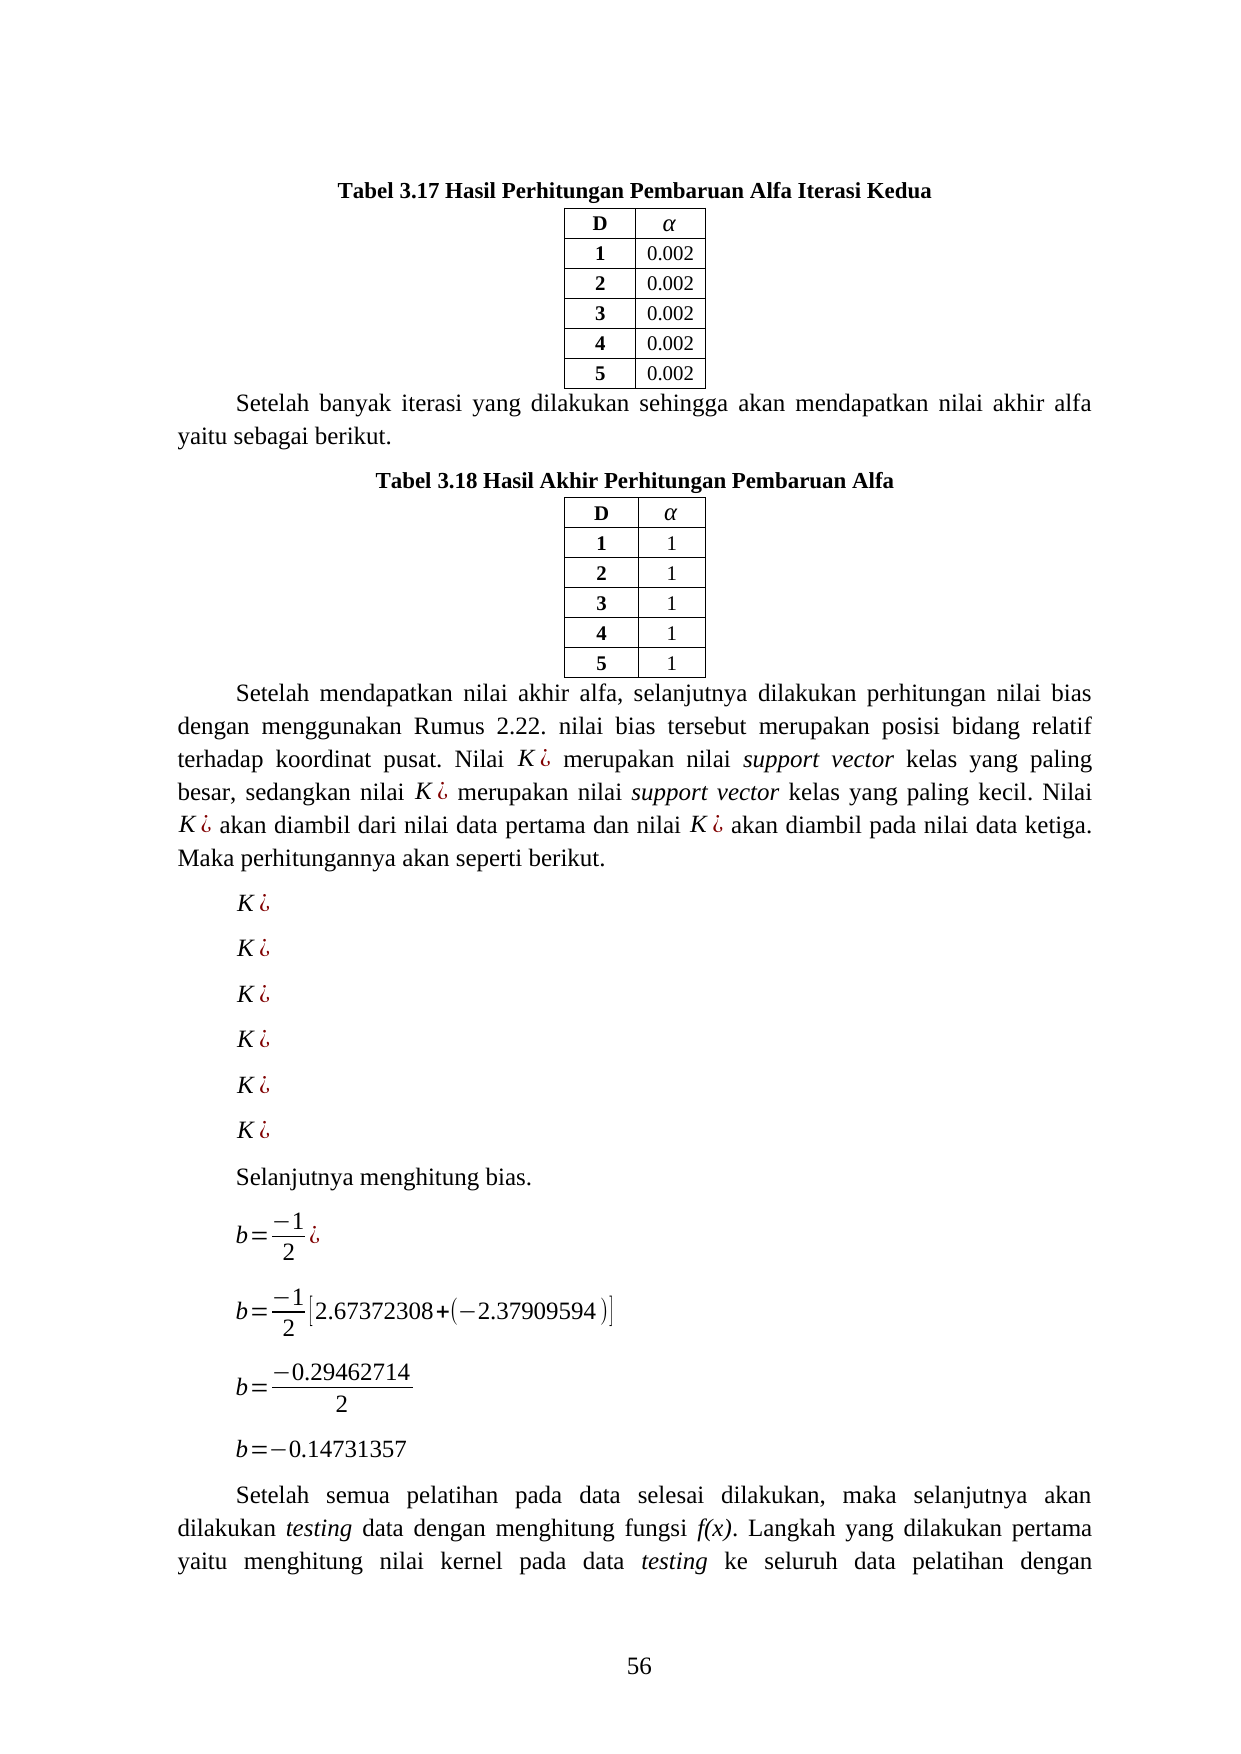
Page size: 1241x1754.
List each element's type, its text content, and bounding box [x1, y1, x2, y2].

table_header D [565, 498, 638, 527]
table_cell 1 [639, 648, 705, 677]
table_cell 4 [565, 329, 635, 357]
table_header [639, 498, 705, 527]
table_cell 1 [565, 239, 635, 267]
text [177, 1480, 1092, 1575]
table_cell 1 [639, 618, 705, 647]
table_cell 2 [565, 269, 635, 297]
table_cell 1 [639, 588, 705, 617]
table_cell 4 [565, 618, 638, 647]
table_cell 0.002 [636, 359, 705, 387]
table_cell 1 [565, 528, 638, 557]
table_cell 5 [565, 359, 635, 387]
table_cell 0.002 [636, 239, 705, 267]
table_cell 0.002 [636, 329, 705, 357]
table_cell 5 [565, 648, 638, 677]
text Setelah banyak iterasi yang dilakukan sehingga akan mendapatkan nilai akhir alfa yaitu sebagai berikut. [177, 388, 1092, 450]
table_header [636, 209, 705, 237]
text Selanjutnya menghitung bias. [177, 1162, 1092, 1191]
table_cell 0.002 [636, 299, 705, 327]
table_header D [565, 209, 635, 237]
table_cell 2 [565, 558, 638, 587]
text Setelah mendapatkan nilai akhir alfa, selanjutnya dilakukan perhitungan nilai bias dengan menggunakan Rumus 2.22. nilai bias tersebut merupakan posisi bidang relatif terhadap koordinat pusat. Nilai merupakan nilai support vector kelas yang paling besar, sedangkan nilai merupakan nilai support vector kelas yang paling kecil. Nilai akan diambil dari nilai data pertama dan nilai akan diambil pada nilai data ketiga. Maka perhitungannya akan seperti berikut. [177, 678, 1092, 872]
table_cell 3 [565, 588, 638, 617]
table_cell 3 [565, 299, 635, 327]
table_cell 0.002 [636, 269, 705, 297]
table_cell 1 [639, 558, 705, 587]
table_cell 1 [639, 528, 705, 557]
